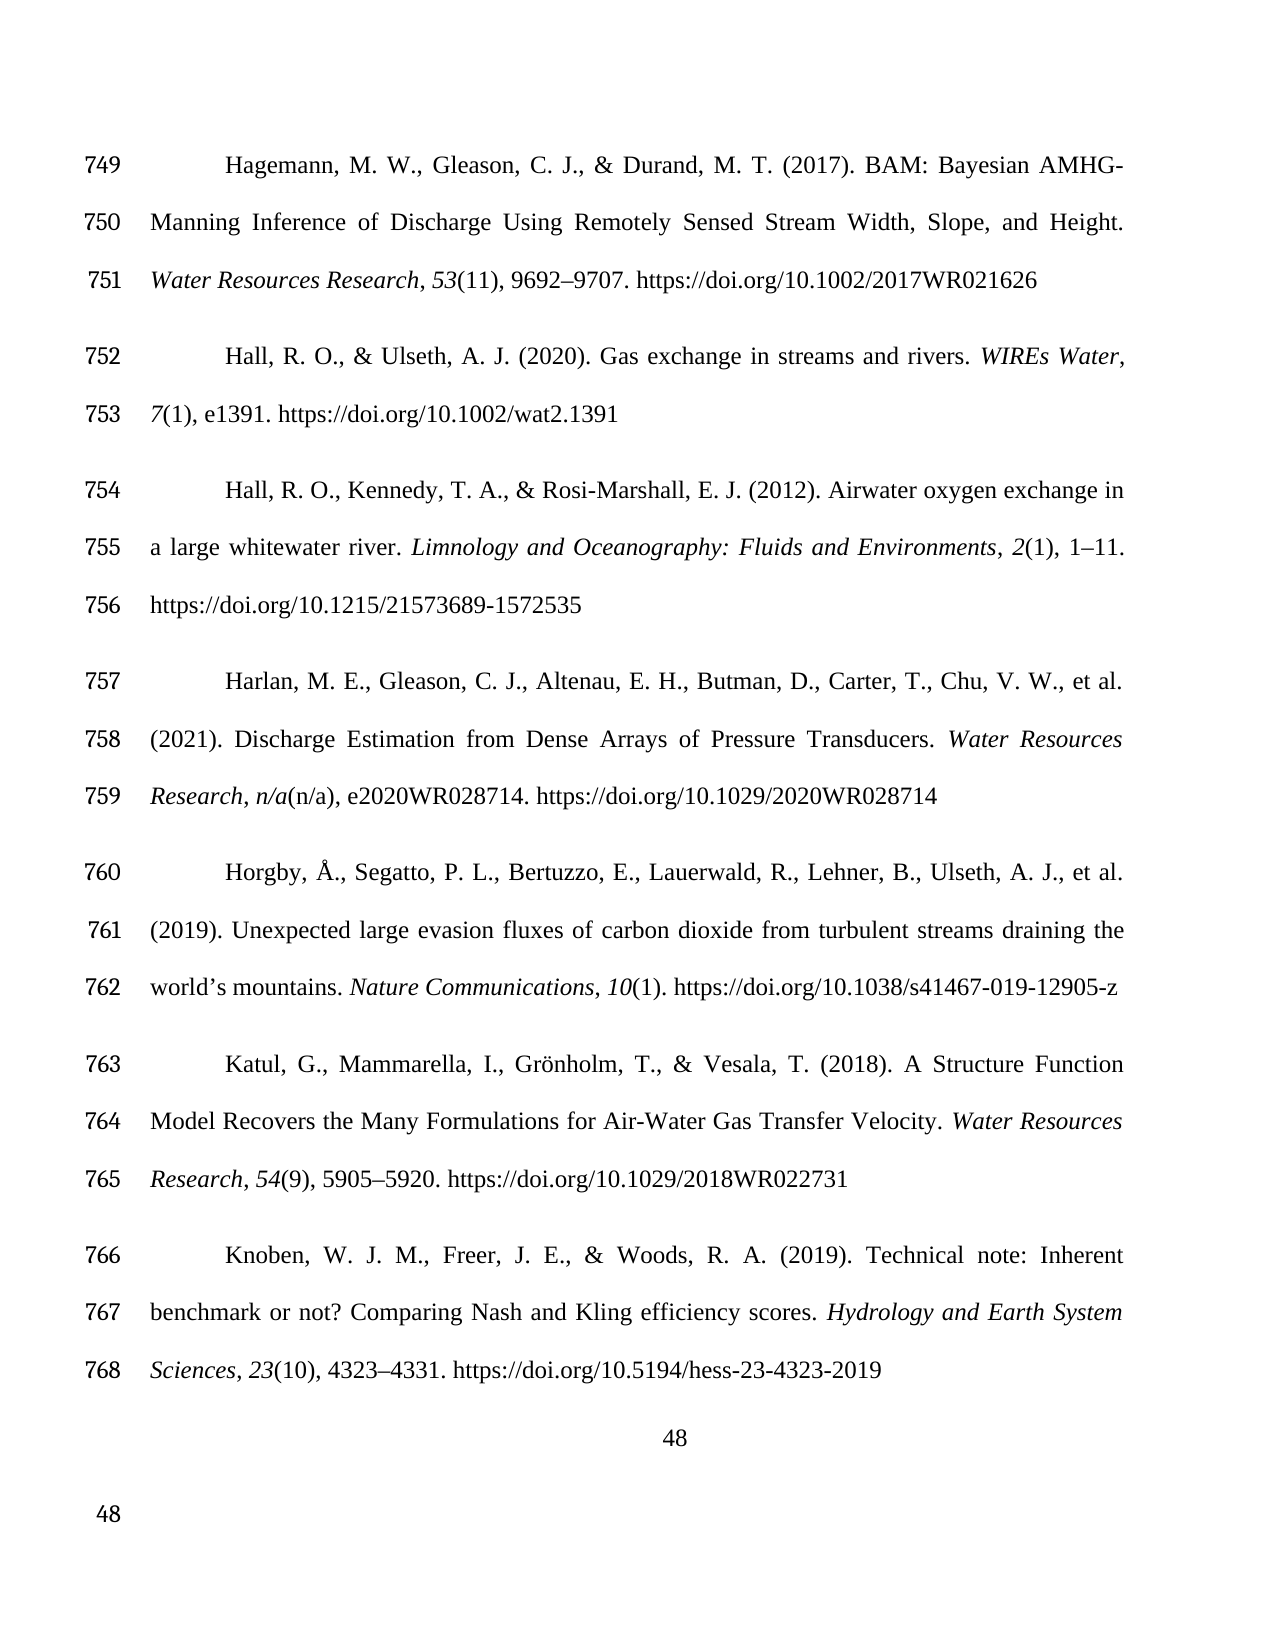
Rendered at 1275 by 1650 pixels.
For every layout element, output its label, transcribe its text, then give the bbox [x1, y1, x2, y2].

text Katul, G., Mammarella, I., Grönholm, T., & Vesala, T. (2018). A Structure Function Model Recovers the Many Formulations for Air-Water Gas Transfer Velocity. Water Resources Research, 54(9), 5905–5920. https://doi.org/10.1029/2018WR022731 [150, 1049, 1125, 1192]
text Hall, R. O., & Ulseth, A. J. (2020). Gas exchange in streams and rivers. WIREs Water, 7(1), e1391. https://doi.org/10.1002/wat2.1391 [150, 341, 1125, 427]
text Hall, R. O., Kennedy, T. A., & Rosi-Marshall, E. J. (2012). Airwater oxygen exchange in a large whitewater river. Limnology and Oceanography: Fluids and Environments, 2(1), 1–11. https://doi.org/10.1215/21573689-1572535 [150, 475, 1125, 619]
text Knoben, W. J. M., Freer, J. E., & Woods, R. A. (2019). Technical note: Inherent benchmark or not? Comparing Nash and Kling efficiency scores. Hydrology and Earth System Sciences, 23(10), 4323–4331. https://doi.org/10.5194/hess-23-4323-2019 [150, 1240, 1125, 1384]
text Harlan, M. E., Gleason, C. J., Altenau, E. H., Butman, D., Carter, T., Chu, V. W., et al. (2021). Discharge Estimation from Dense Arrays of Pressure Transducers. Water Resources Research, n/a(n/a), e2020WR028714. https://doi.org/10.1029/2020WR028714 [150, 666, 1125, 810]
text Hagemann, M. W., Gleason, C. J., & Durand, M. T. (2017). BAM: Bayesian AMHG-Manning Inference of Discharge Using Remotely Sensed Stream Width, Slope, and Height. Water Resources Research, 53(11), 9692–9707. https://doi.org/10.1002/2017WR021626 [150, 150, 1125, 294]
text Horgby, Å., Segatto, P. L., Bertuzzo, E., Lauerwald, R., Lehner, B., Ulseth, A. J., et al. (2019). Unexpected large evasion fluxes of carbon dioxide from turbulent streams draining the world’s mountains. Nature Communications, 10(1). https://doi.org/10.1038/s41467-019-12905-z [150, 857, 1125, 1001]
